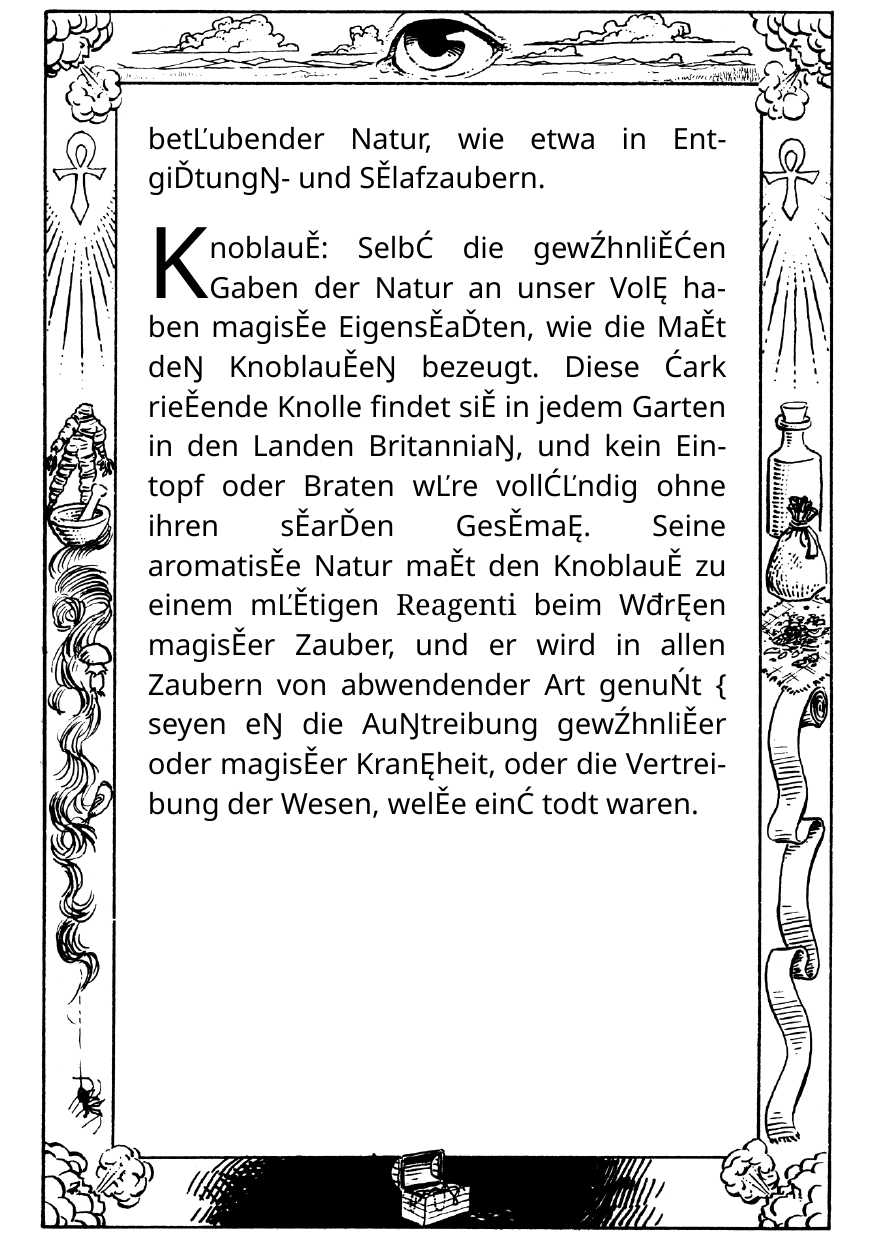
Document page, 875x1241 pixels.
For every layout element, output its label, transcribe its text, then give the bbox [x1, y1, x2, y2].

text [148, 118, 726, 197]
picture [40, 9, 834, 1231]
text noblauĚ: SelbĆ die gewŹhnliĚĆen Gaben der Natur an unser VolĘ haben magisĚe EigensĚaĎten, wie die MaĚt deŊ KnoblauĚeŊ bezeugt. Diese Ćark rieĚende Knolle findet siĚ in jedem Garten in den Landen BritanniaŊ, und kein Eintopf oder Braten wĽre vollĆĽndig ohne ihren sĚarĎen GesĚmaĘ. Seine aromatisĚe Natur maĚt den KnoblauĚ zu einem mĽĚtigen Reagenti beim WđrĘen magisĚer Zauber, und er wird in allen Zaubern von abwendender Art genuŃt { seyen eŊ die AuŊtreibung gewŹhnliĚer oder magisĚer KranĘheit, oder die Vertreibung der Wesen, welĚe einĆ todt waren. [148, 227, 726, 823]
